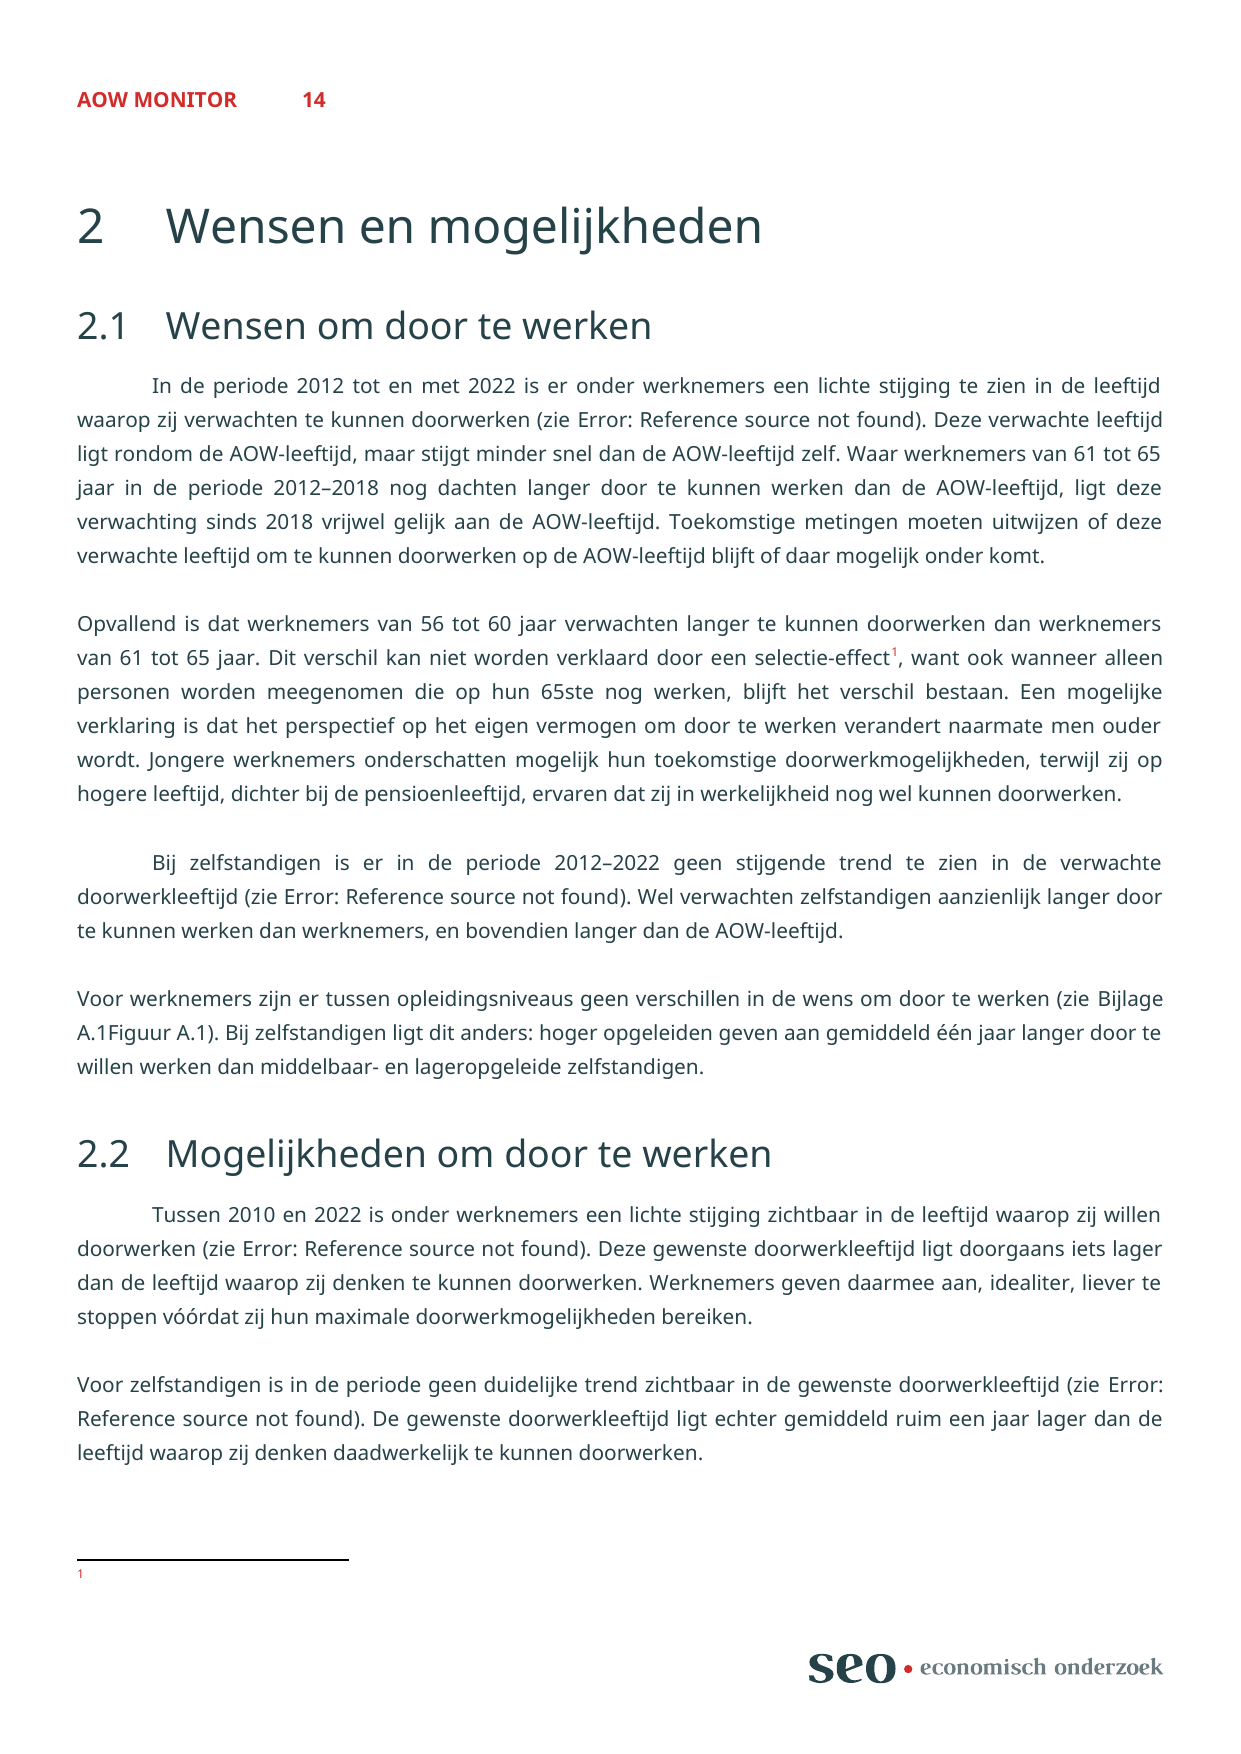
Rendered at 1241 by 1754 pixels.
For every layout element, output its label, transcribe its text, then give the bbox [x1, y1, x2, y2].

list Wensen om door te werken [77, 299, 1163, 350]
list Voor werknemers zijn er tussen opleidingsniveaus geen verschillen in de wens om door te werken (zie Figuur A.1). Bij zelfstandigen ligt dit anders: hoger opgeleiden geven aan gemiddeld één jaar langer door te willen werken dan middelbaar- en lageropgeleide zelfstandigen. [77, 984, 1163, 1081]
list Mogelijkheden om door te werken [77, 1128, 1163, 1179]
text Opvallend is dat werknemers van 56 tot 60 jaar verwachten langer te kunnen doorwerken dan werknemers van 61 tot 65 jaar. Dit verschil kan niet worden verklaard door een selectie-effect, want ook wanneer alleen personen worden meegenomen die op hun 65ste nog werken, blijft het verschil bestaan. Een mogelijke verklaring is dat het perspectief op het eigen vermogen om door te werken verandert naarmate men ouder wordt. Jongere werknemers onderschatten mogelijk hun toekomstige doorwerkmogelijkheden, terwijl zij op hogere leeftijd, dichter bij de pensioenleeftijd, ervaren dat zij in werkelijkheid nog wel kunnen doorwerken. [77, 609, 1163, 808]
list Wensen en mogelijkheden [77, 192, 1163, 257]
